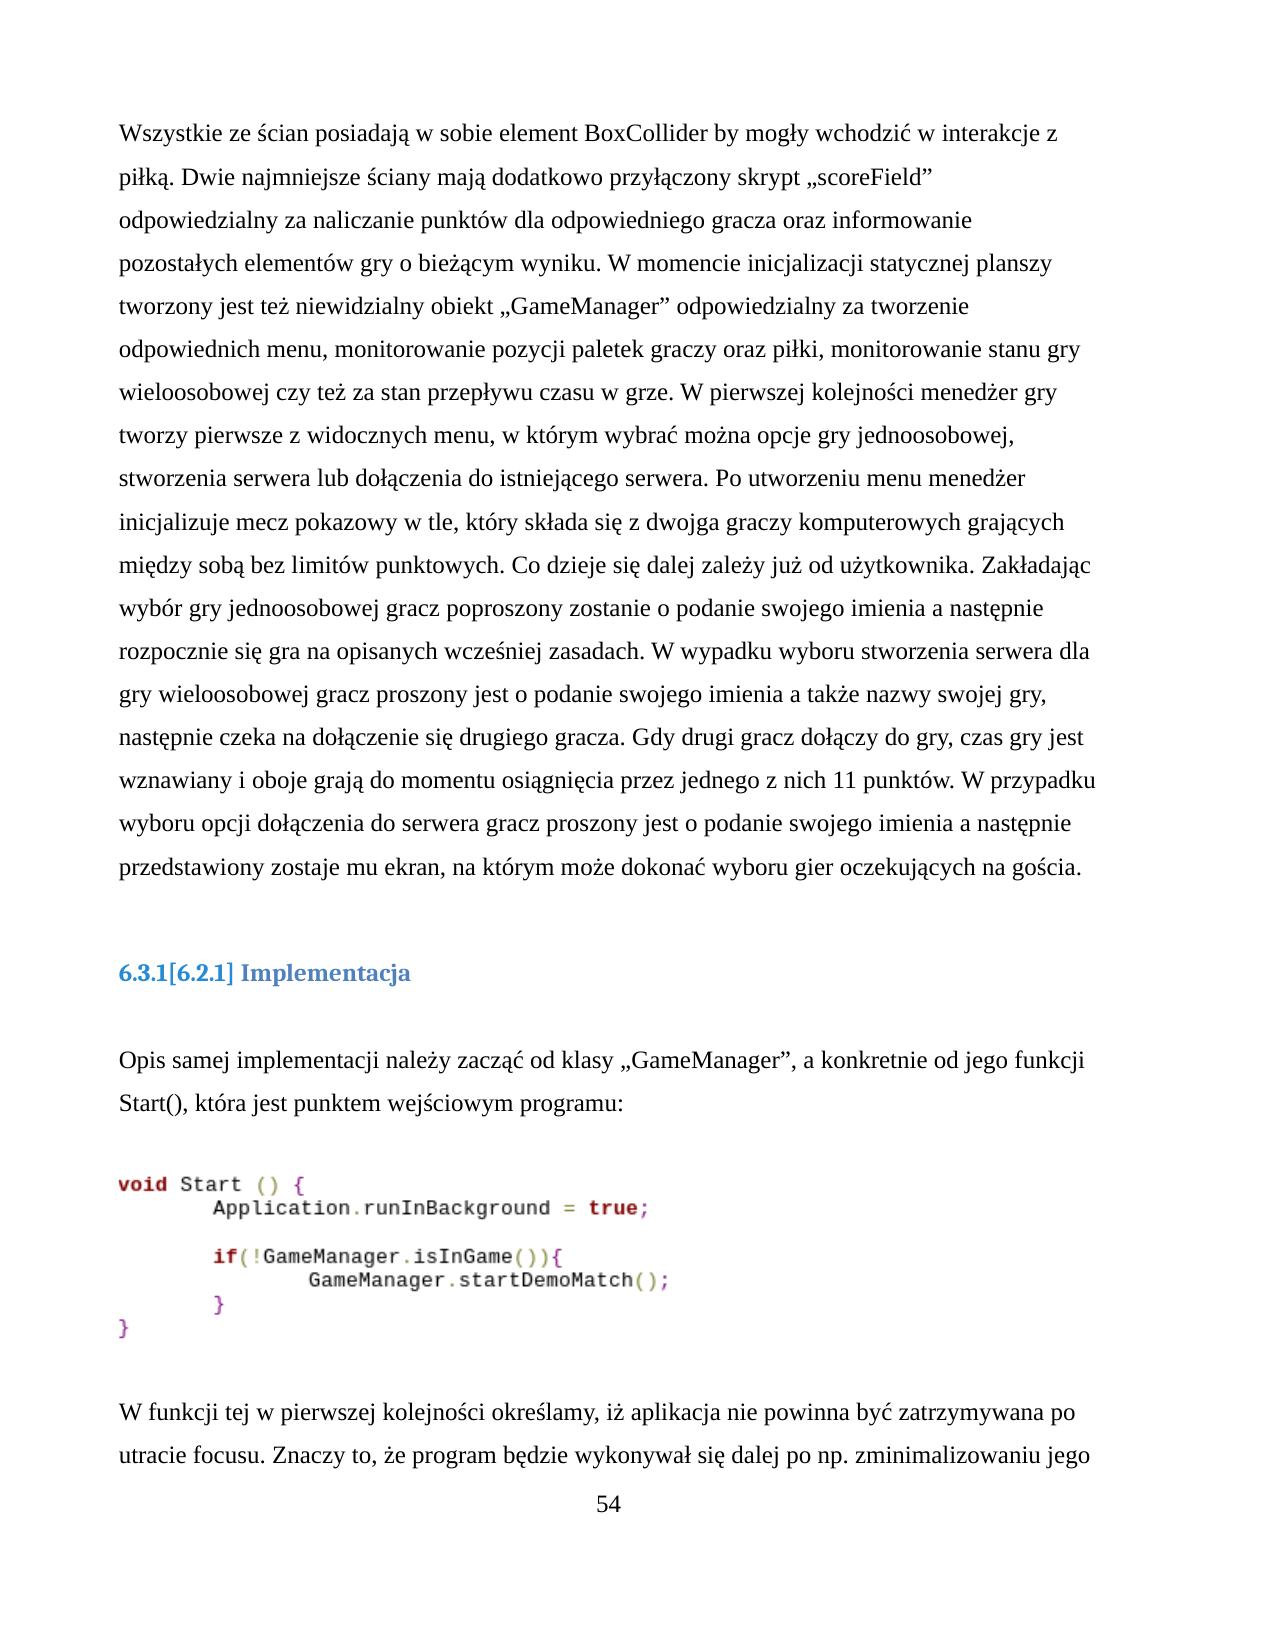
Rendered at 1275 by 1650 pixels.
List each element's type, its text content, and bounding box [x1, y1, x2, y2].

text Opis samej implementacji należy zacząć od klasy „GameManager”, a konkretnie od jego funkcji Start(), która jest punktem wejściowym programu: [118, 1045, 1098, 1117]
subtitle Implementacja [118, 959, 1098, 987]
